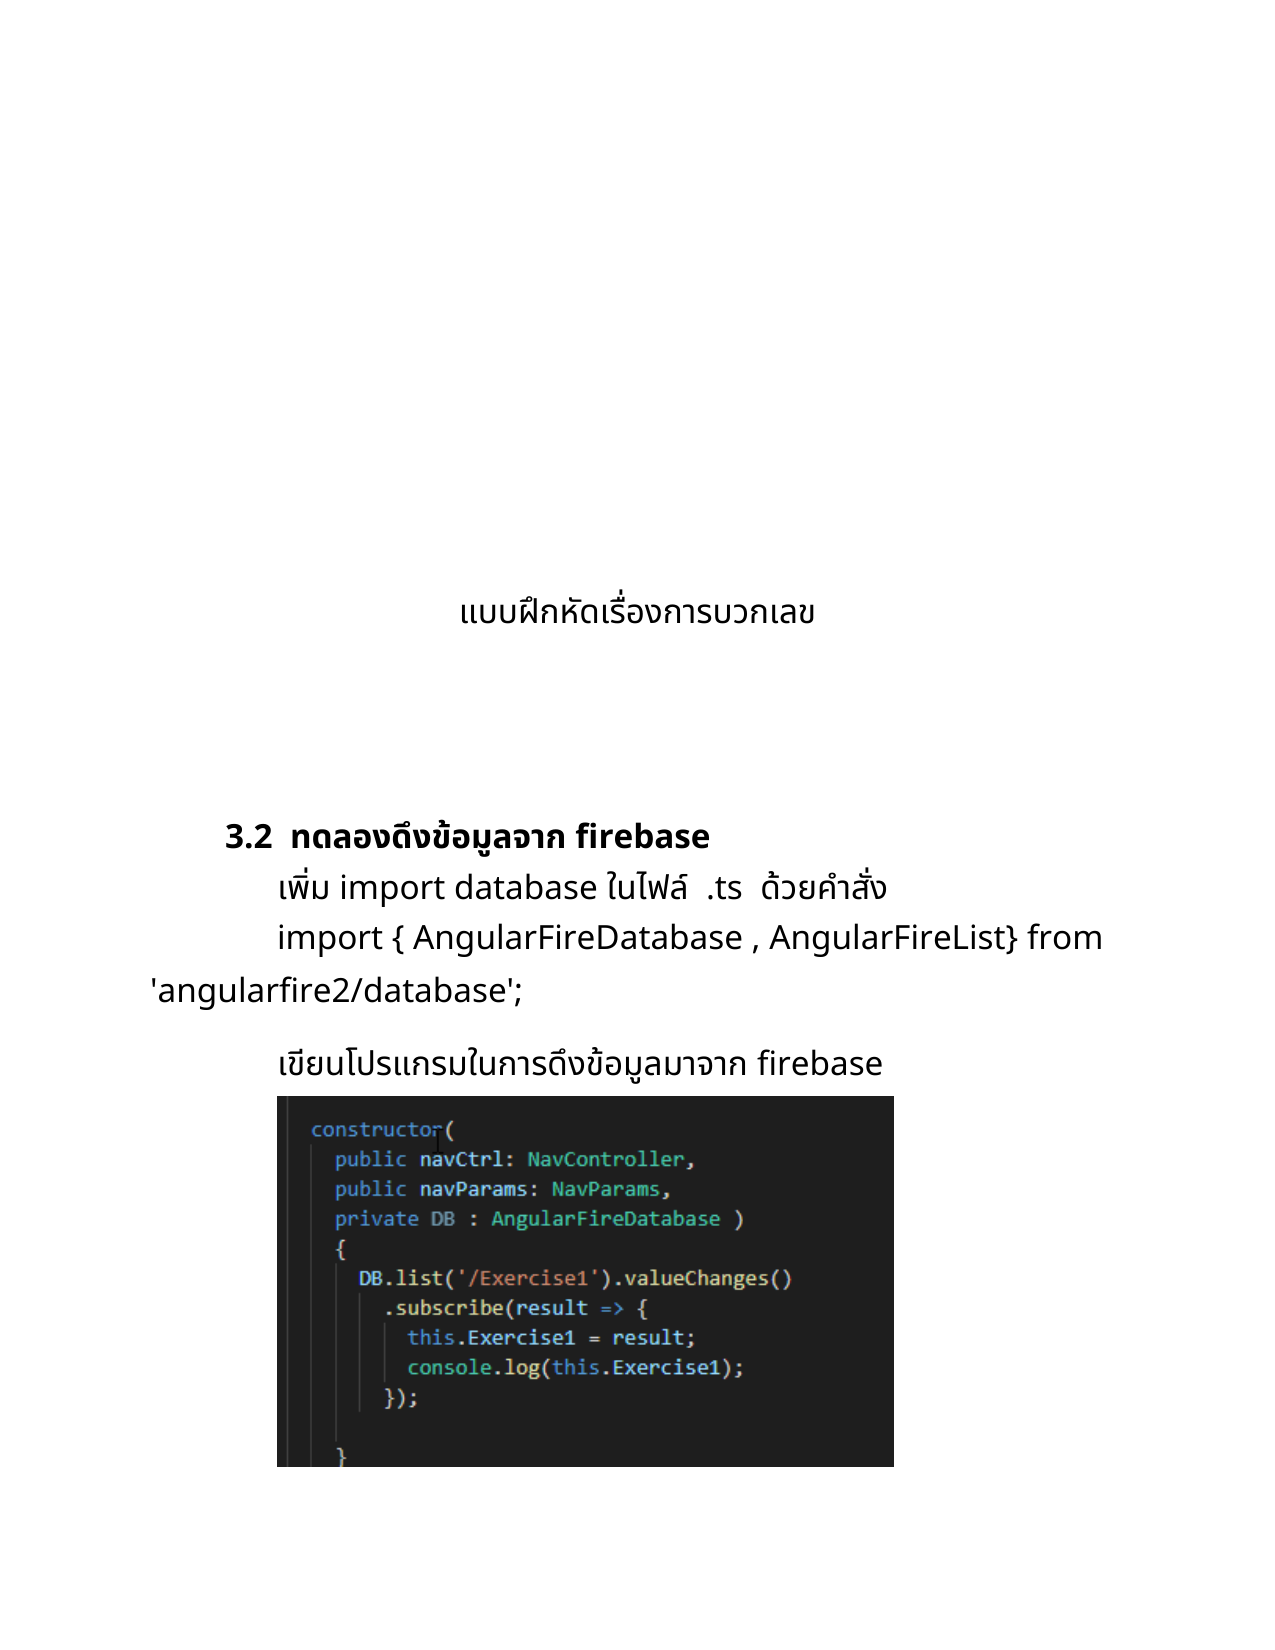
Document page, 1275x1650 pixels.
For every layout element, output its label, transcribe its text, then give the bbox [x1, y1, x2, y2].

text 3.2 ทดลองดึงข้อมูลจาก firebase [150, 813, 1125, 863]
text import { AngularFireDatabase , AngularFireList} from 'angularfire2/database'; [150, 914, 1125, 1012]
text เพิ่ม import database ในไฟล์ .ts ด้วยคำสั่ง [150, 863, 1125, 914]
picture [277, 1096, 894, 1467]
text แบบฝึกหัดเรื่องการบวกเลข [150, 588, 1125, 638]
